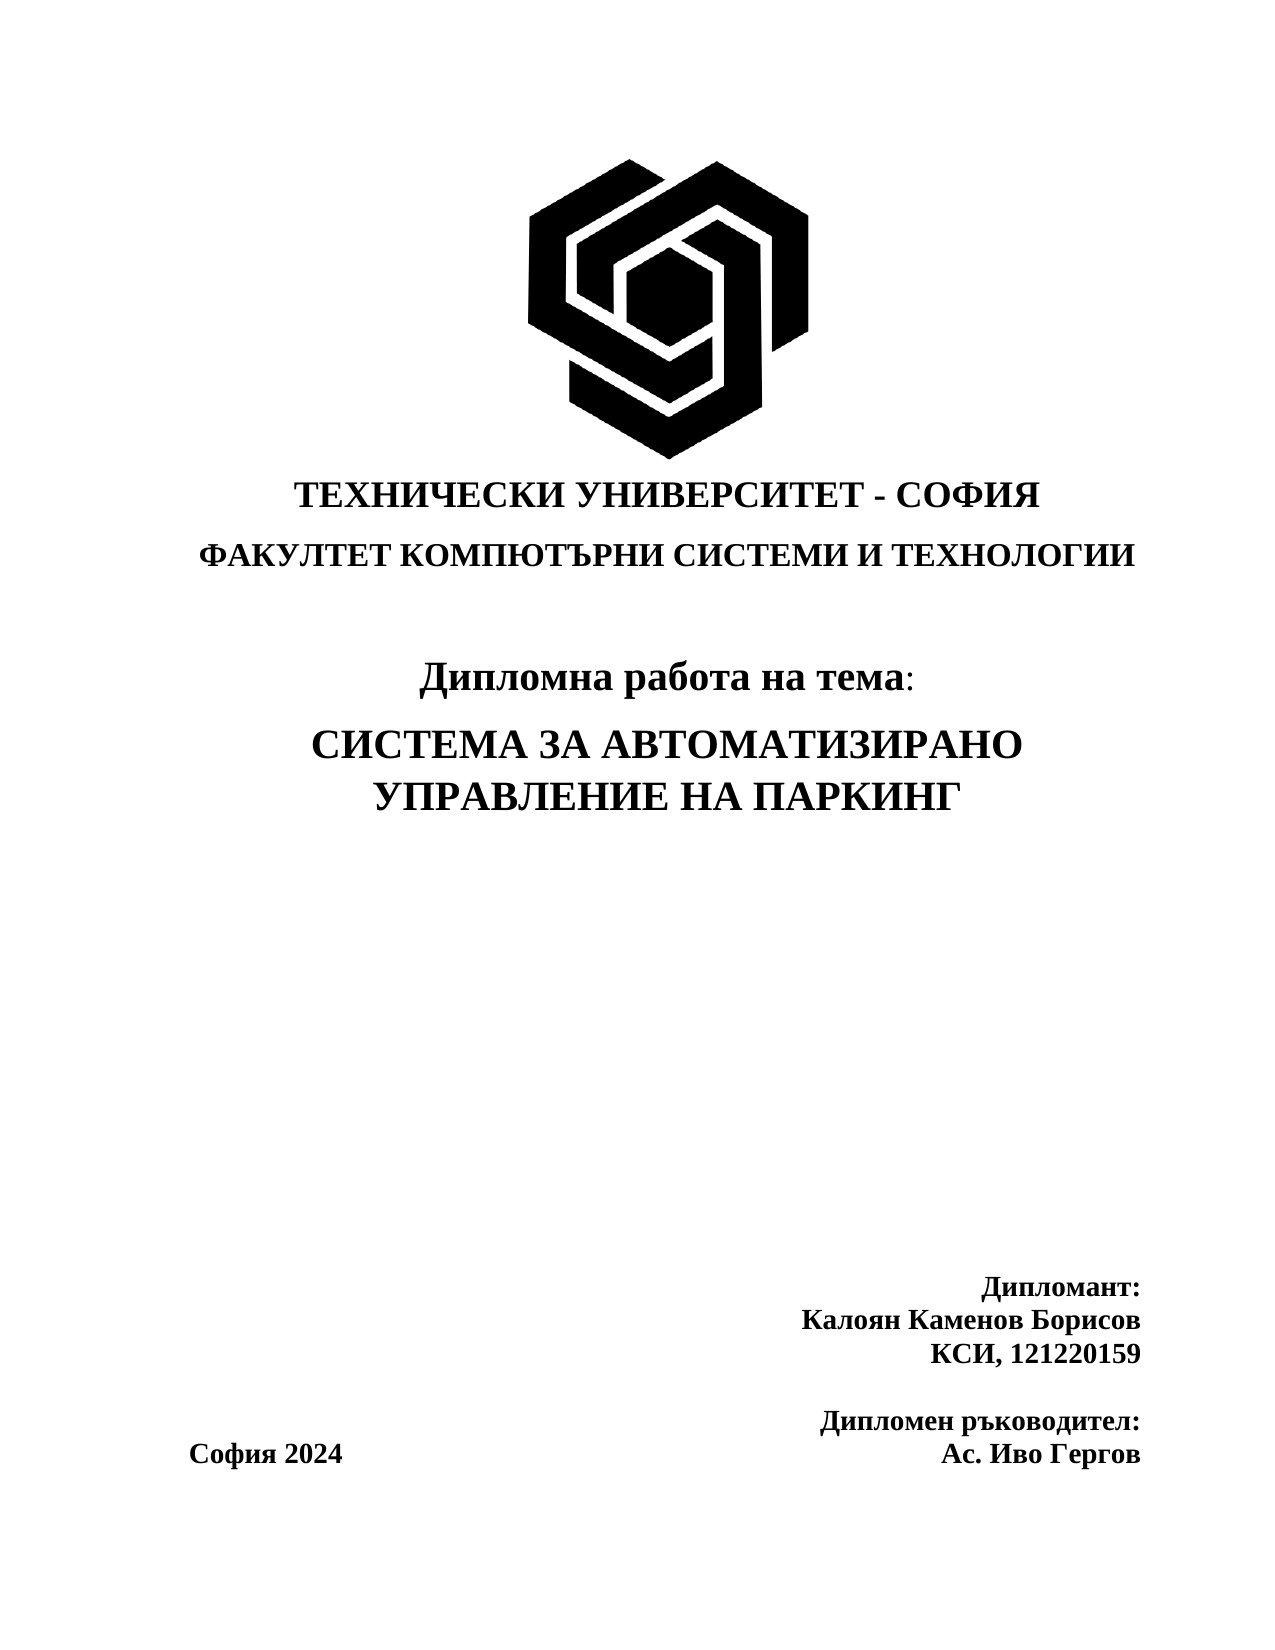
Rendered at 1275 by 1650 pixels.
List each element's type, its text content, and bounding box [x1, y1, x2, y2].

table_header София 2024 [177, 1269, 665, 1470]
text СИСТЕМА ЗА АВТОМАТИЗИРАНО УПРАВЛЕНИЕ НА ПАРКИНГ [177, 719, 1157, 819]
picture [515, 147, 820, 469]
text Дипломна работа на тема: [177, 651, 1157, 699]
text ФАКУЛТЕТ КОМПЮТЪРНИ СИСТЕМИ И ТЕХНОЛОГИИ [177, 535, 1157, 573]
table_header Дипломант: Калоян Каменов Борисов КСИ, 121220159 Дипломен ръководител: Ас. Иво Гергов [665, 1269, 1152, 1470]
